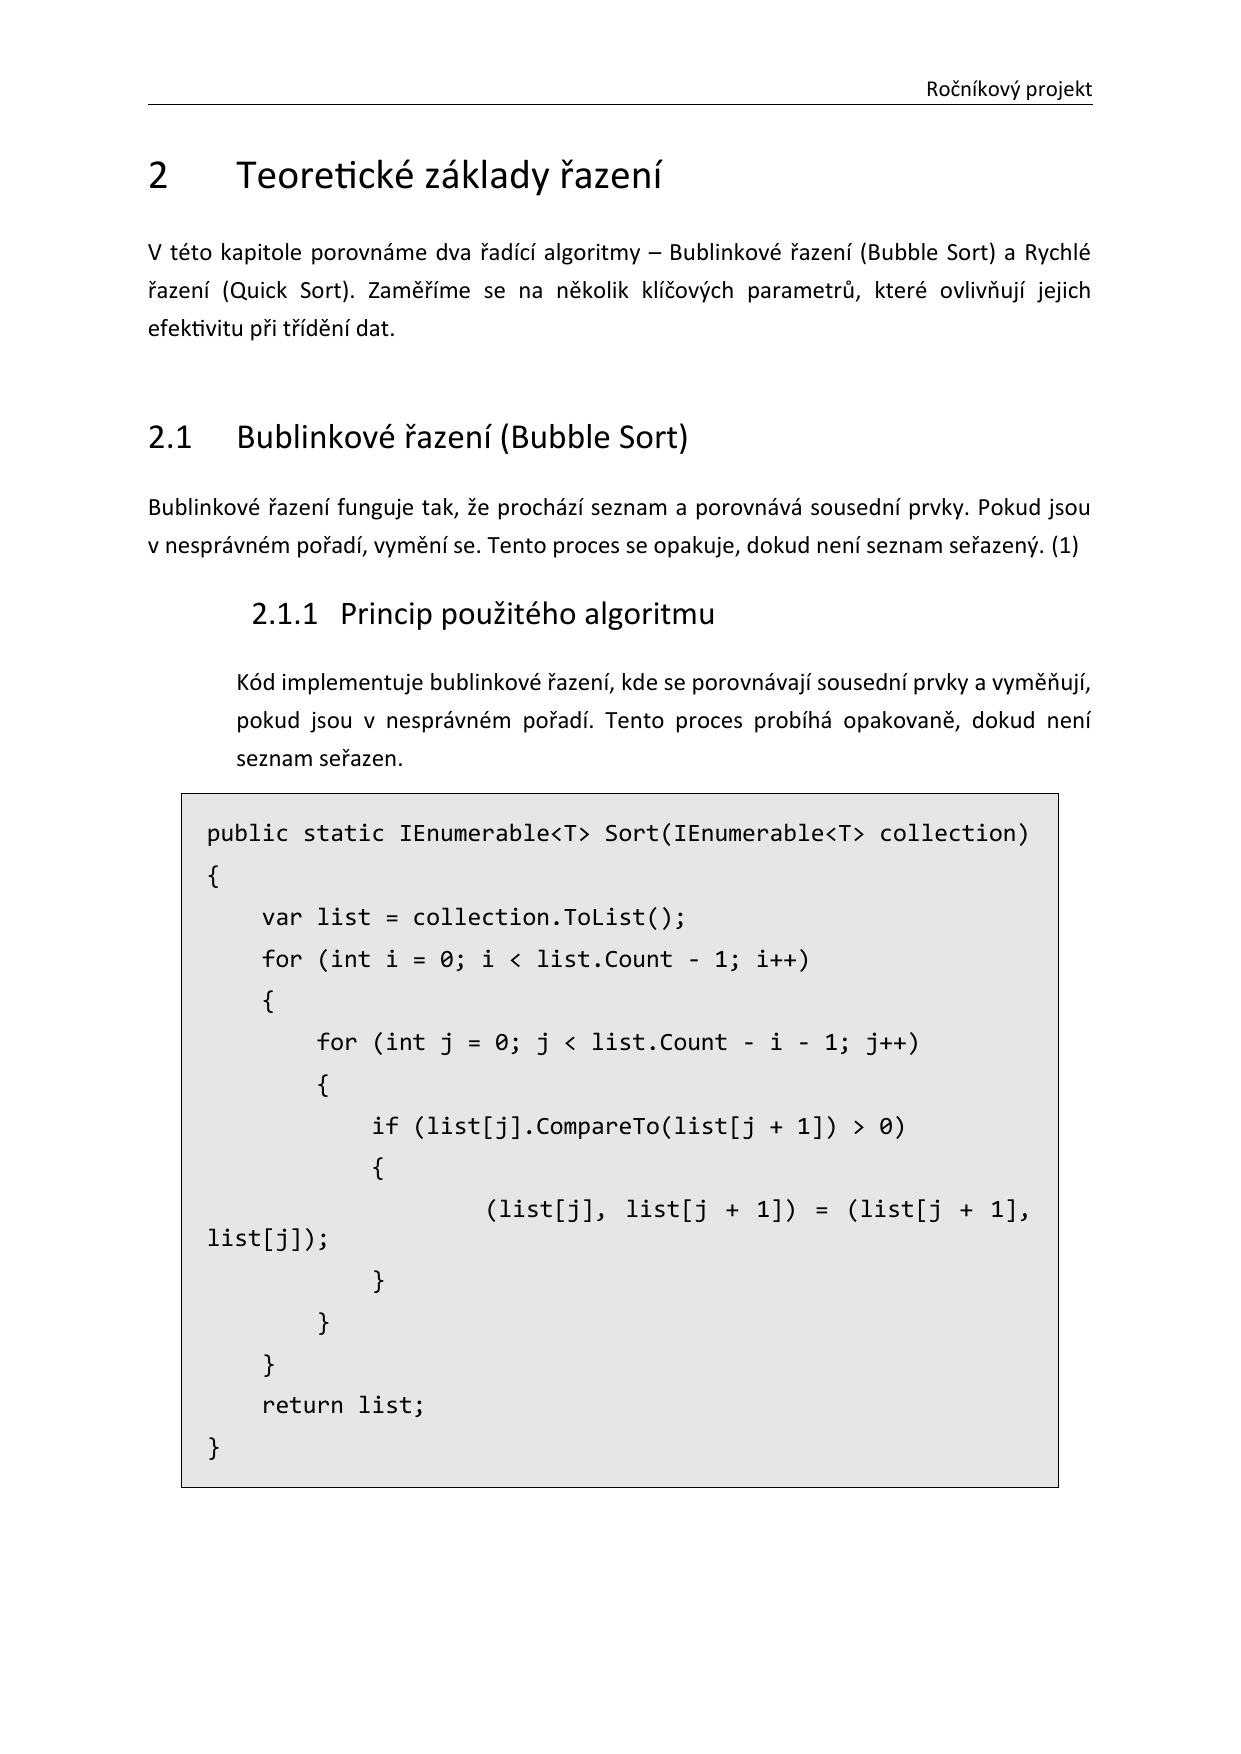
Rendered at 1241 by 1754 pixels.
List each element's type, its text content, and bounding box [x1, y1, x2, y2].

text } [182, 1323, 1058, 1365]
text { [182, 960, 1058, 1002]
text for (int i = 0; i < list.Count - 1; i++) [182, 918, 1058, 960]
text { [182, 1043, 1058, 1085]
text V této kapitole porovnáme dva řadící algoritmy – Bublinkové řazení (Bubble Sort) a Rychlé řazení (Quick Sort). Zaměříme se na několik klíčových parametrů, které ovlivňují jejich efektivitu při třídění dat. [148, 236, 1093, 343]
text var list = collection.ToList(); [182, 876, 1058, 918]
text } [182, 1282, 1058, 1323]
text } [182, 1407, 1058, 1487]
text if (list[j].CompareTo(list[j + 1]) > 0) [182, 1085, 1058, 1127]
text { [182, 1127, 1058, 1169]
text Kód implementuje bublinkové řazení, kde se porovnávají sousední prvky a vyměňují, pokud jsou v nesprávném pořadí. Tento proces probíhá opakovaně, dokud není seznam seřazen. [236, 666, 1093, 773]
text for (int j = 0; j < list.Count - i - 1; j++) [182, 1002, 1058, 1043]
text Bublinkové řazení funguje tak, že prochází seznam a porovnává sousední prvky. Pokud jsou v nesprávném pořadí, vymění se. Tento proces se opakuje, dokud není seznam seřazený. [148, 491, 1093, 560]
text } [182, 1240, 1058, 1282]
text { [182, 834, 1058, 876]
text return list; [182, 1365, 1058, 1407]
subtitle Teoretické základy řazení [148, 148, 1093, 198]
subtitle Princip použitého algoritmu [251, 592, 1093, 633]
text (list[j], list[j + 1]) = (list[j + 1], list[j]); [182, 1169, 1058, 1240]
subtitle Bublinkové řazení (Bubble Sort) [148, 414, 1093, 457]
text public static IEnumerable<T> Sort(IEnumerable<T> collection) [182, 794, 1058, 834]
